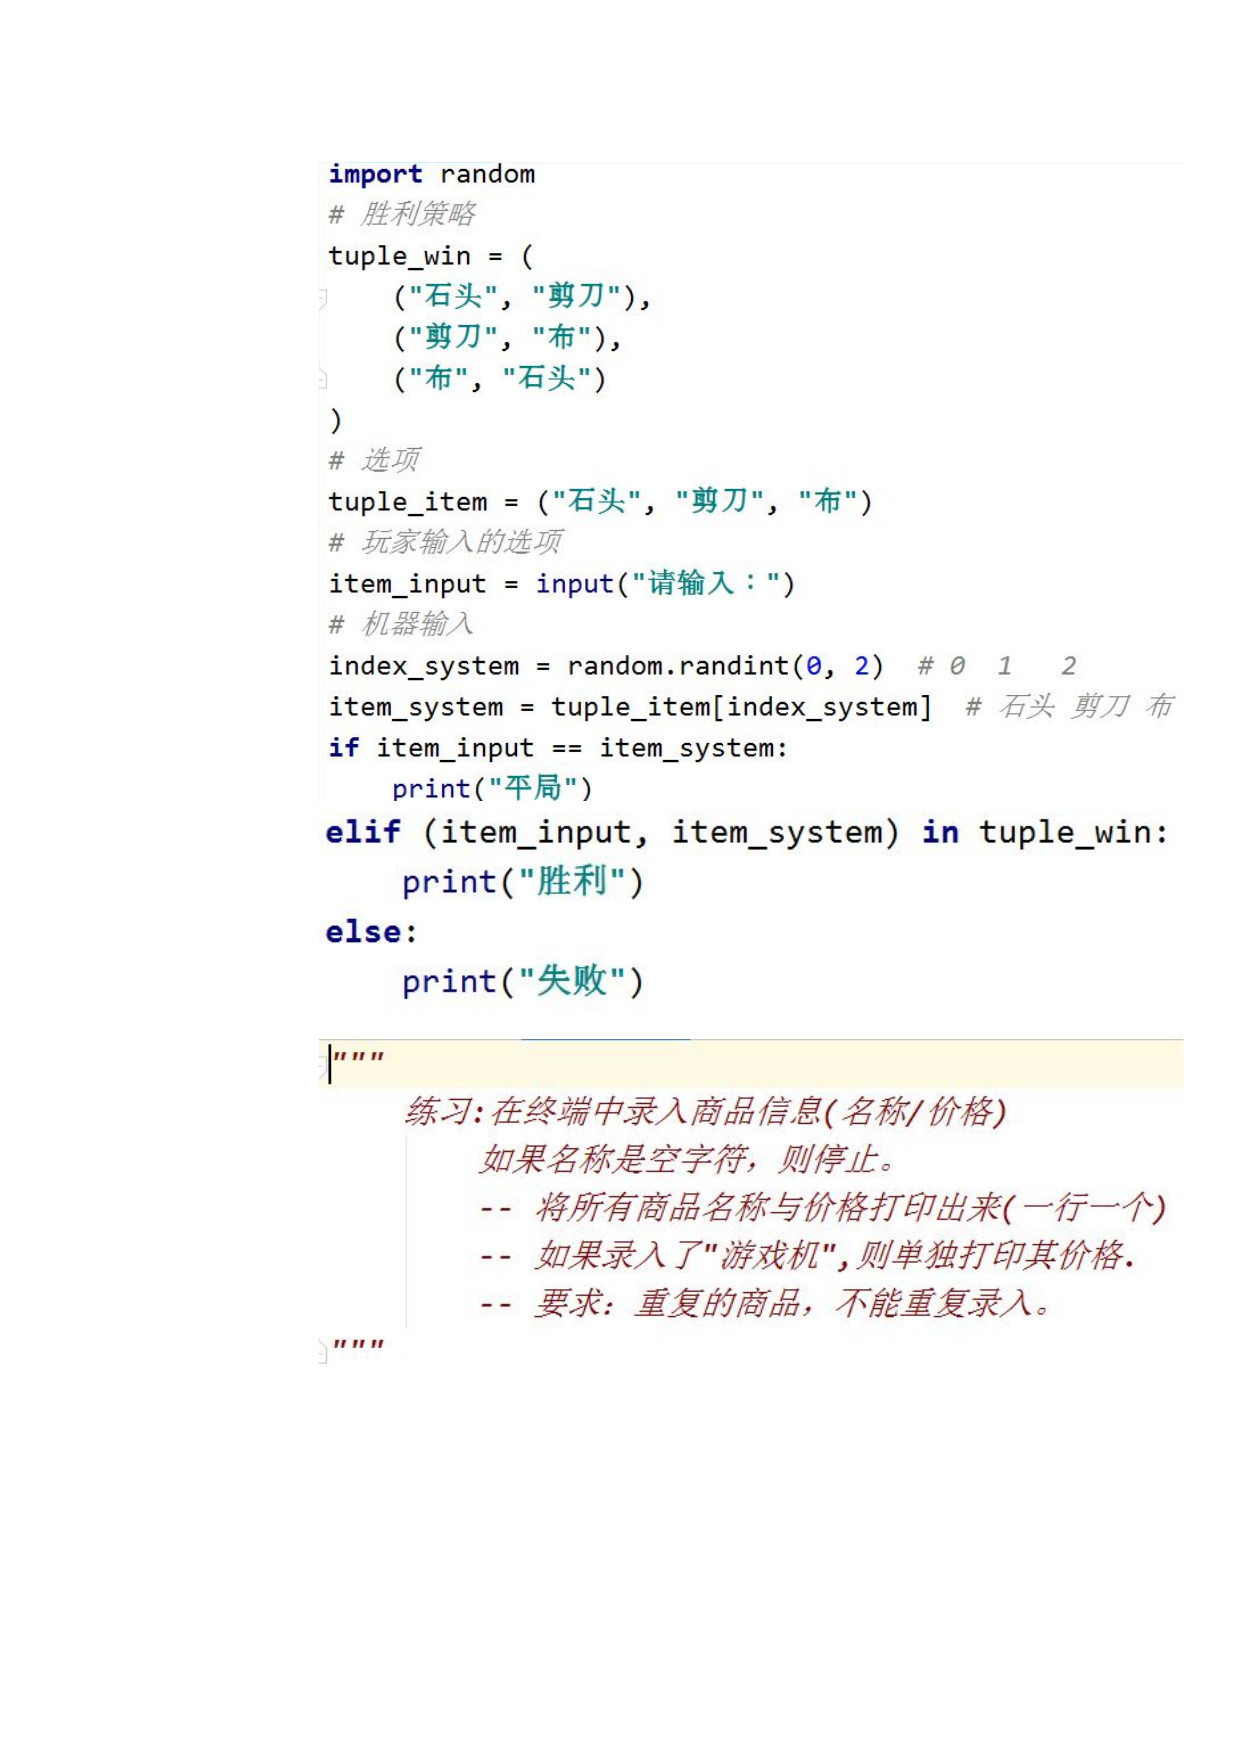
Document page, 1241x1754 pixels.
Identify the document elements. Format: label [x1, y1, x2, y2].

picture [318, 162, 1184, 801]
picture [318, 812, 1184, 1013]
picture [318, 1039, 1184, 1376]
